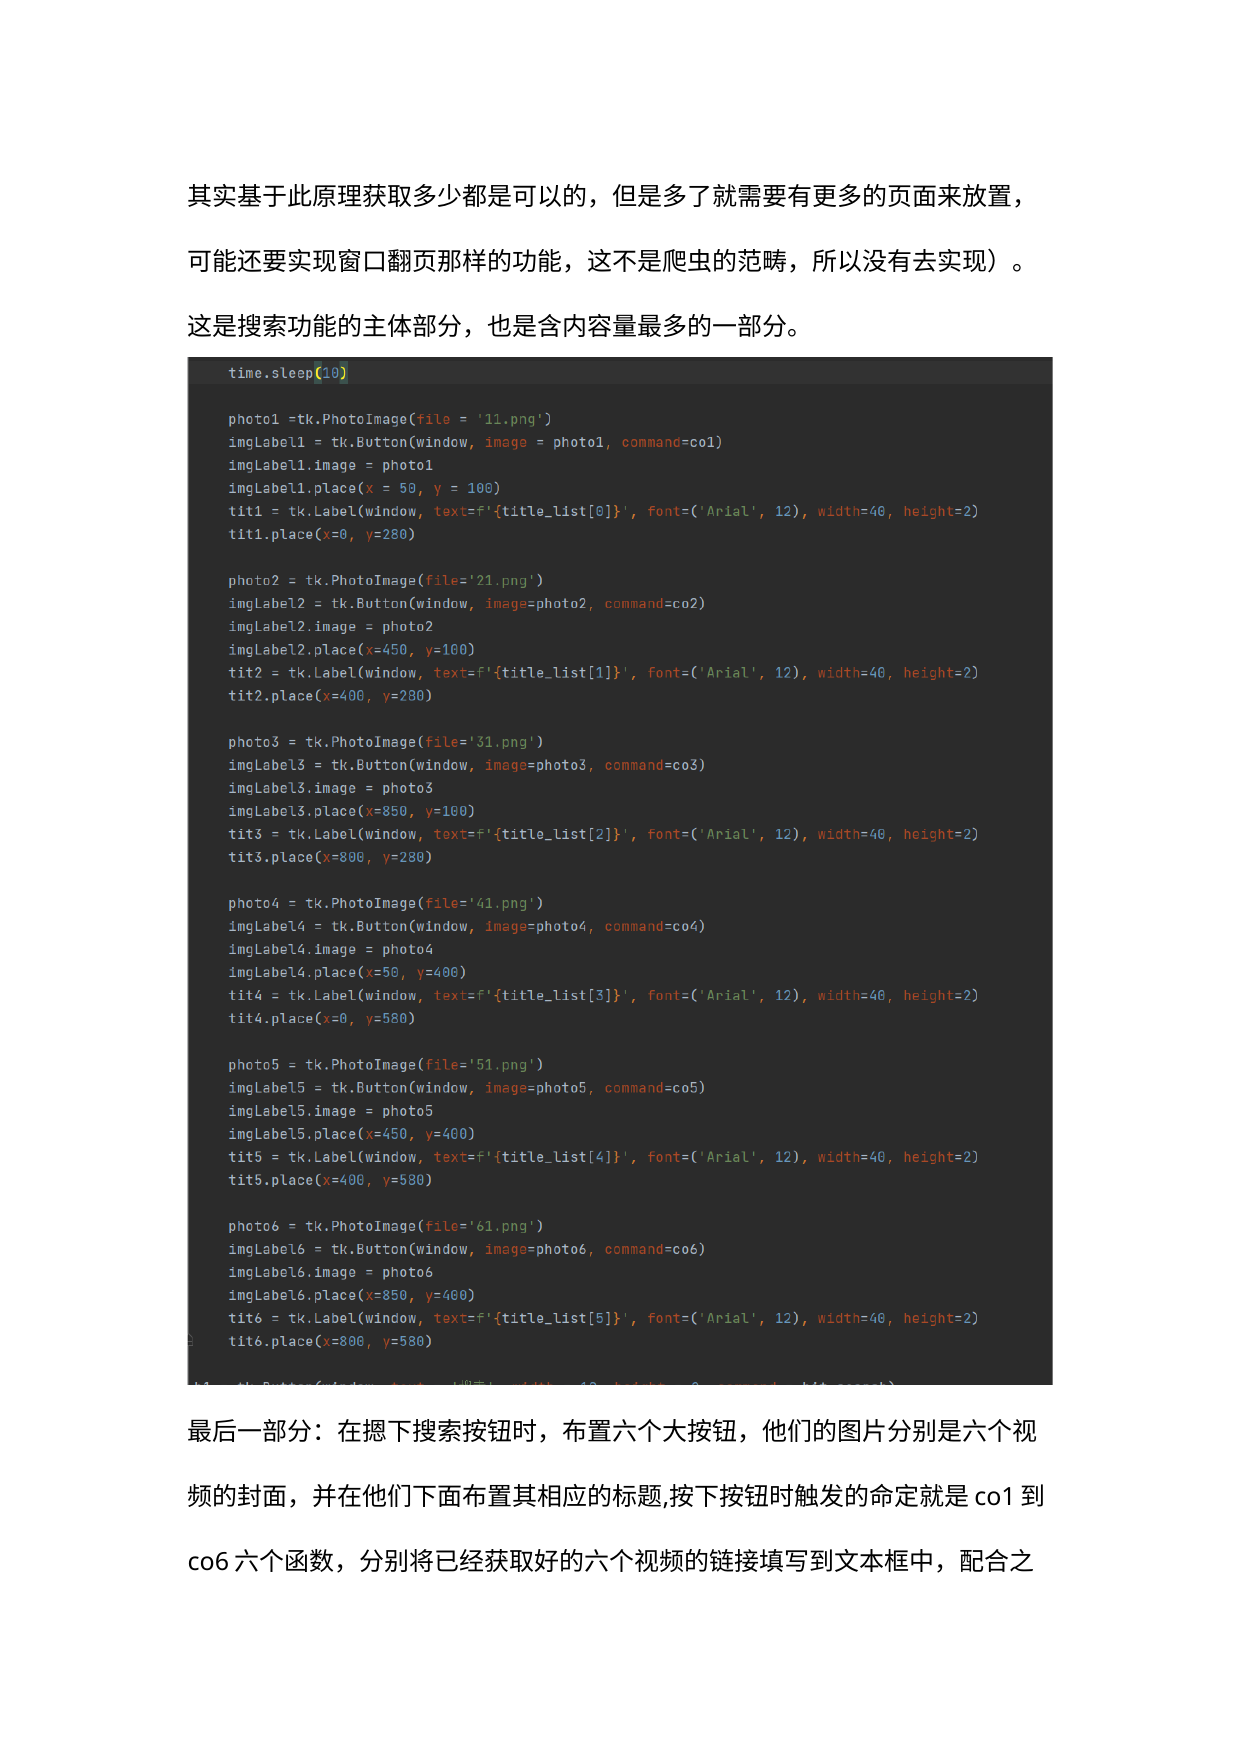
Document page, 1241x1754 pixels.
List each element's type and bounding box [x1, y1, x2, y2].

text [187, 162, 1053, 357]
picture [187, 357, 1053, 1385]
text [187, 1397, 1053, 1592]
